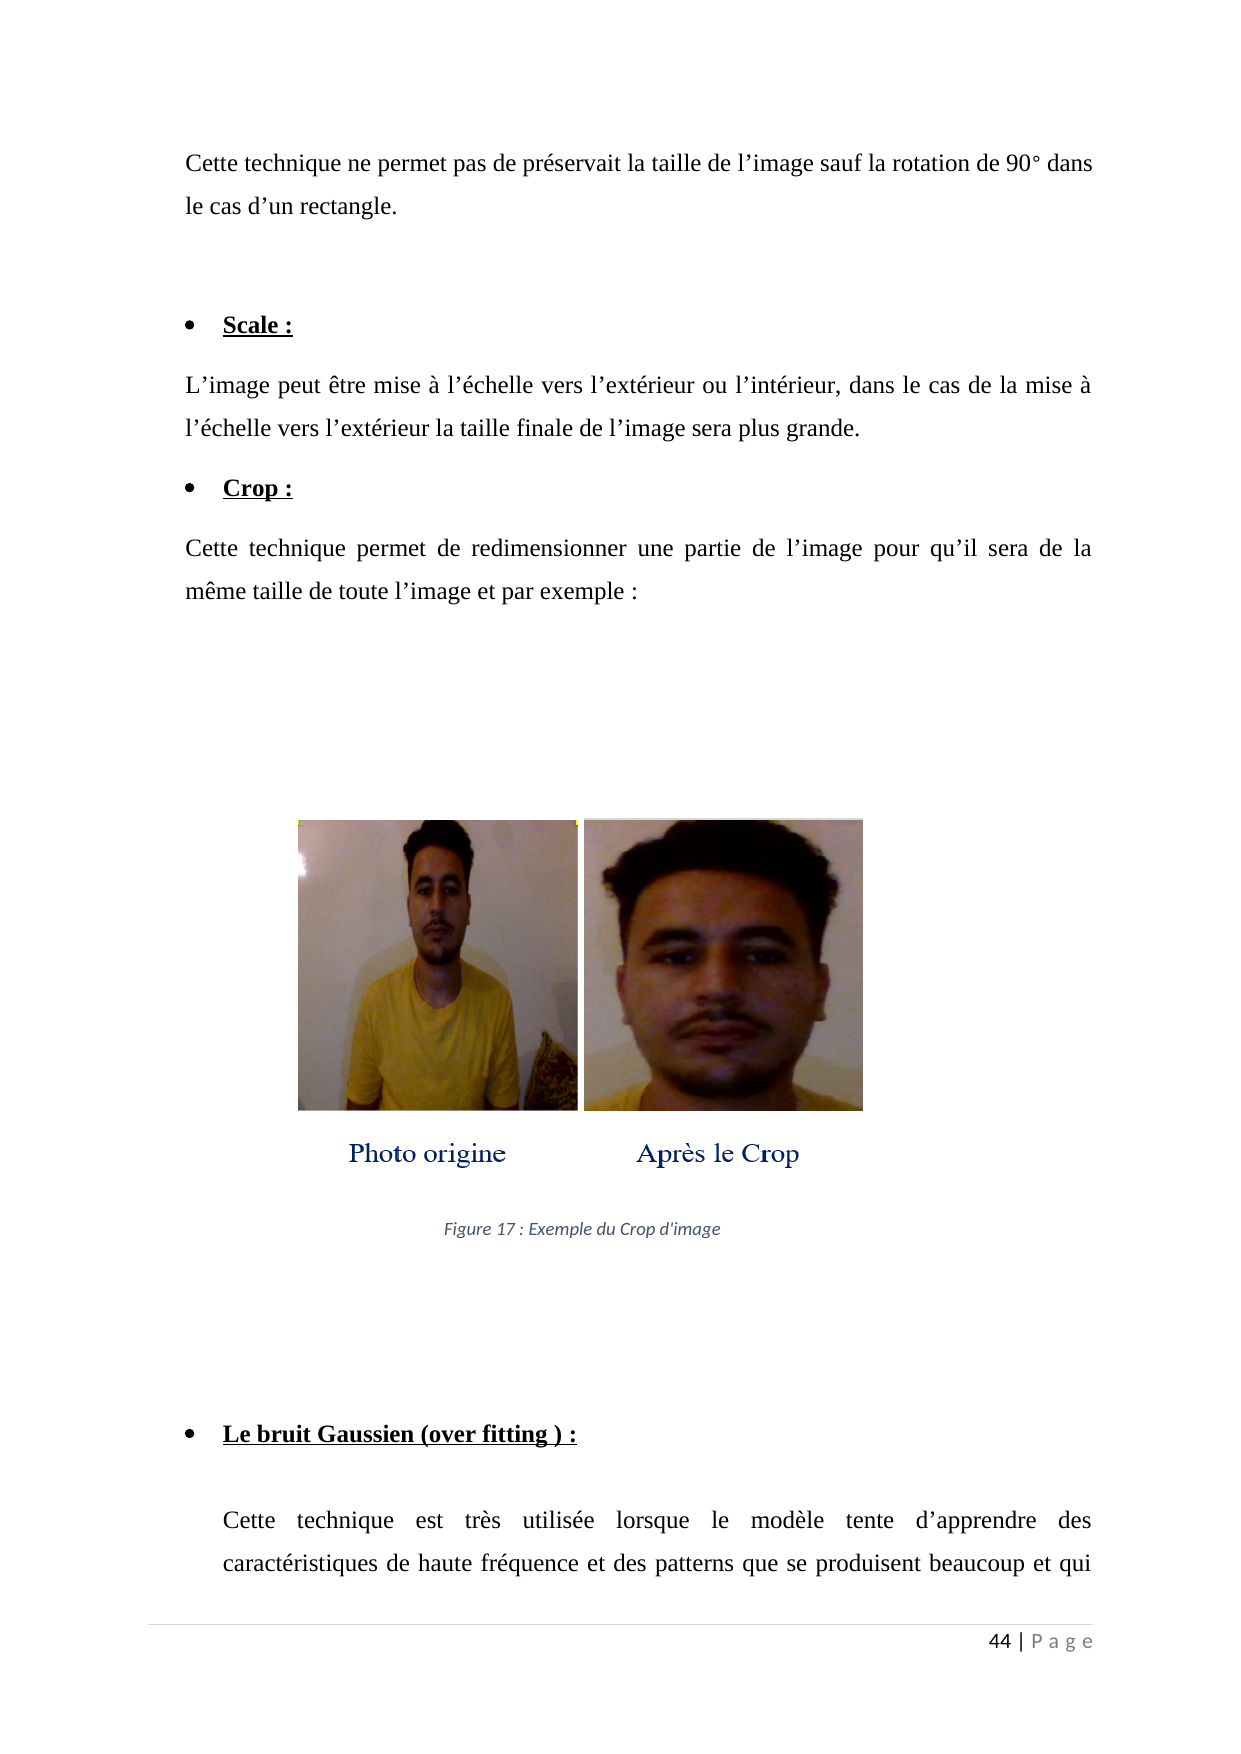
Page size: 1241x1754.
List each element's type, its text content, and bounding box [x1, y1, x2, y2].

list Crop : [185, 473, 1093, 502]
text Cette technique permet de redimensionner une partie de l’image pour qu’il sera de la même taille de toute l’image et par exemple : [185, 533, 1093, 605]
list Scale : [185, 310, 1093, 339]
picture [293, 815, 869, 1206]
list Le bruit Gaussien (over fitting ) : [185, 1419, 1093, 1448]
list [223, 1505, 1093, 1577]
text Cette technique ne permet pas de préservait la taille de l’image sauf la rotation de 90° dans le cas d’un rectangle. [185, 148, 1093, 219]
text L’image peut être mise à l’échelle vers l’extérieur ou l’intérieur, dans le cas de la mise à l’échelle vers l’extérieur la taille finale de l’image sera plus grande. [185, 370, 1093, 442]
